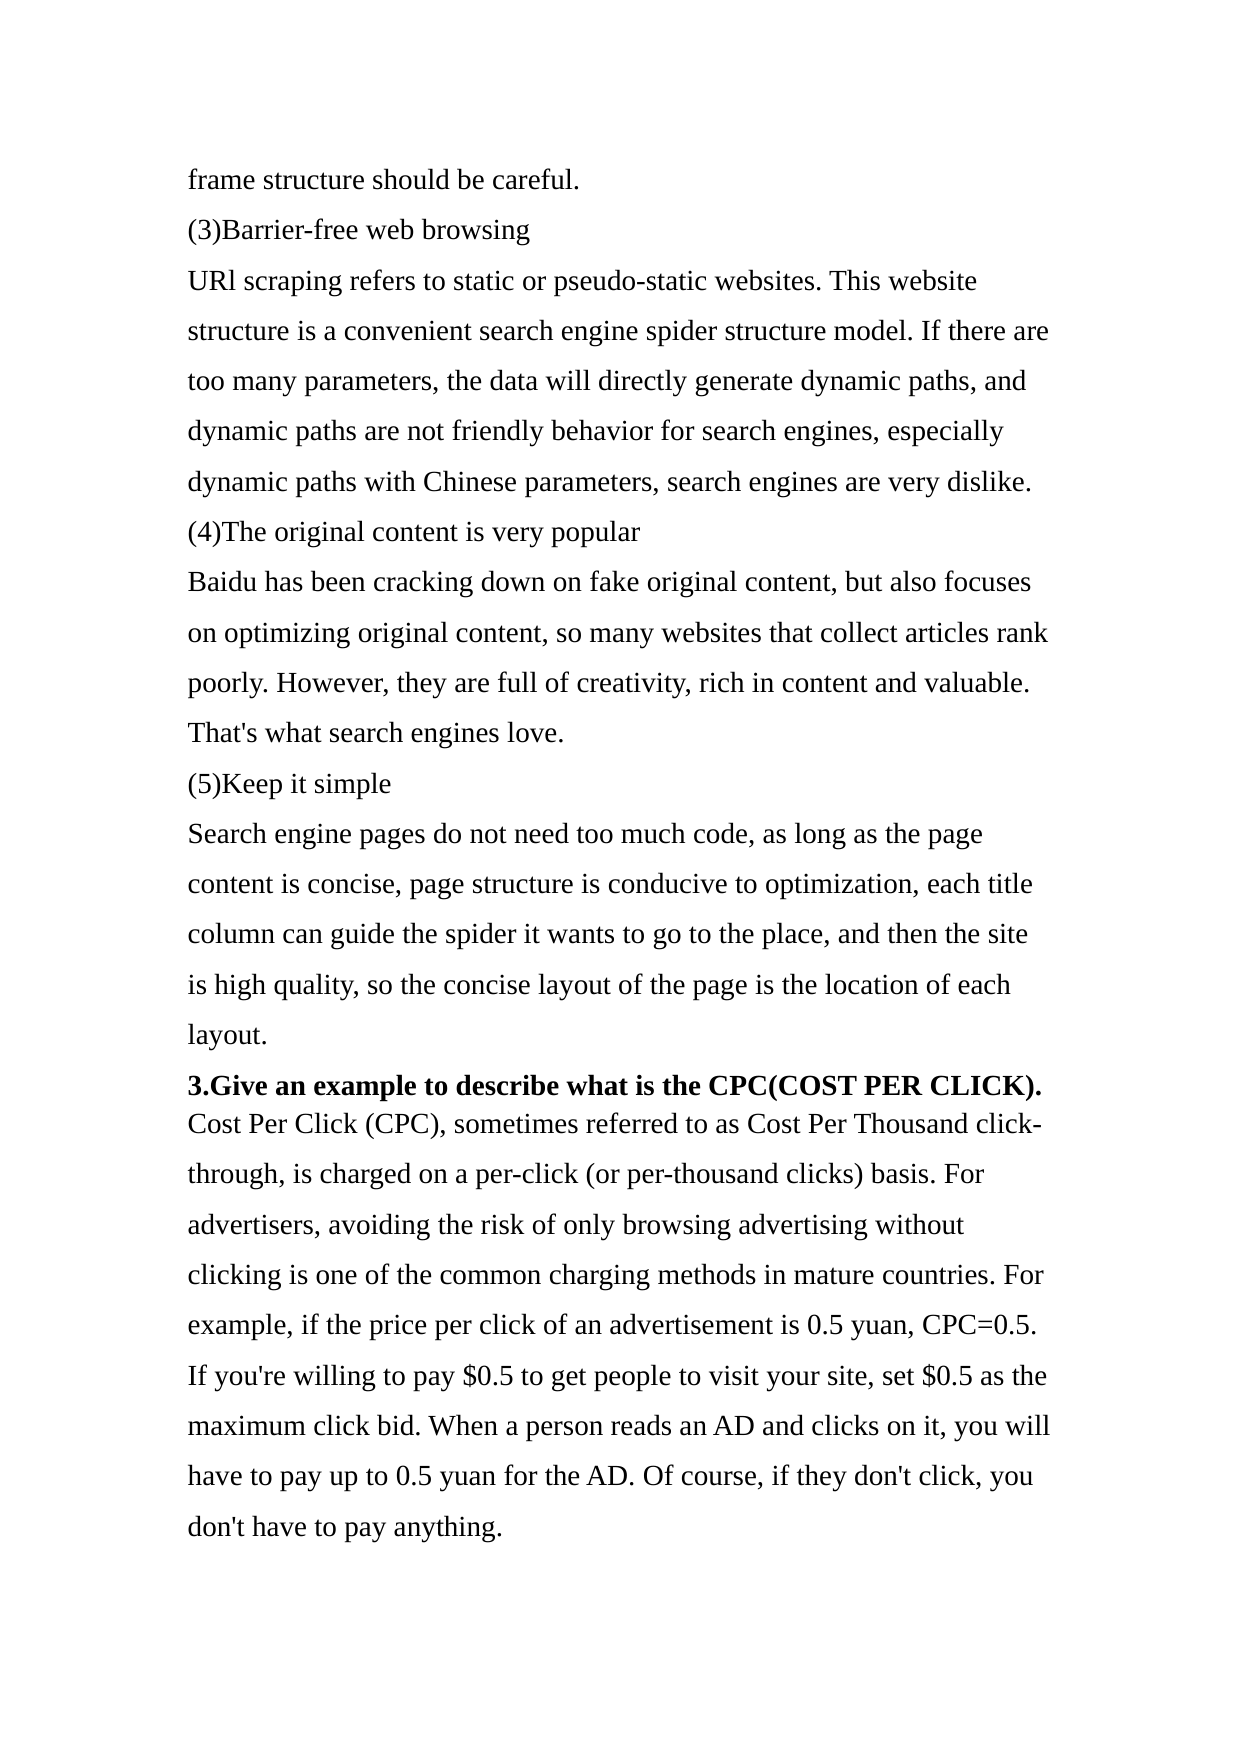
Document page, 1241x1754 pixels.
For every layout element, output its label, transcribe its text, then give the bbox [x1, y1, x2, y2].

text Search engine pages do not need too much code, as long as the page content is concise, page structure is conducive to optimization, each title column can guide the spider it wants to go to the place, and then the site is high quality, so the concise layout of the page is the location of each layout. [187, 816, 1053, 1051]
text Baidu has been cracking down on fake original content, but also focuses on optimizing original content, so many websites that collect articles rank poorly. However, they are full of creativity, rich in content and valuable. That's what search engines love. [187, 564, 1053, 749]
text (3)Barrier-free web browsing [187, 212, 1053, 246]
text Cost Per Click (CPC), sometimes referred to as Cost Per Thousand click-through, is charged on a per-click (or per-thousand clicks) basis. For advertisers, avoiding the risk of only browsing advertising without clicking is one of the common charging methods in mature countries. For example, if the price per click of an advertisement is 0.5 yuan, CPC=0.5. If you're willing to pay $0.5 to get people to visit your site, set $0.5 as the maximum click bid. When a person reads an AD and clicks on it, you will have to pay up to 0.5 yuan for the AD. Of course, if they don't click, you don't have to pay anything. [187, 1106, 1053, 1542]
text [187, 162, 1053, 196]
text URl scraping refers to static or pseudo-static websites. This website structure is a convenient search engine spider structure model. If there are too many parameters, the data will directly generate dynamic paths, and dynamic paths are not friendly behavior for search engines, especially dynamic paths with Chinese parameters, search engines are very dislike. [187, 263, 1053, 497]
text (5)Keep it simple [187, 766, 1053, 799]
text 3.Give an example to describe what is the CPC(COST PER CLICK). [187, 1068, 1053, 1101]
text (4)The original content is very popular [187, 514, 1053, 548]
